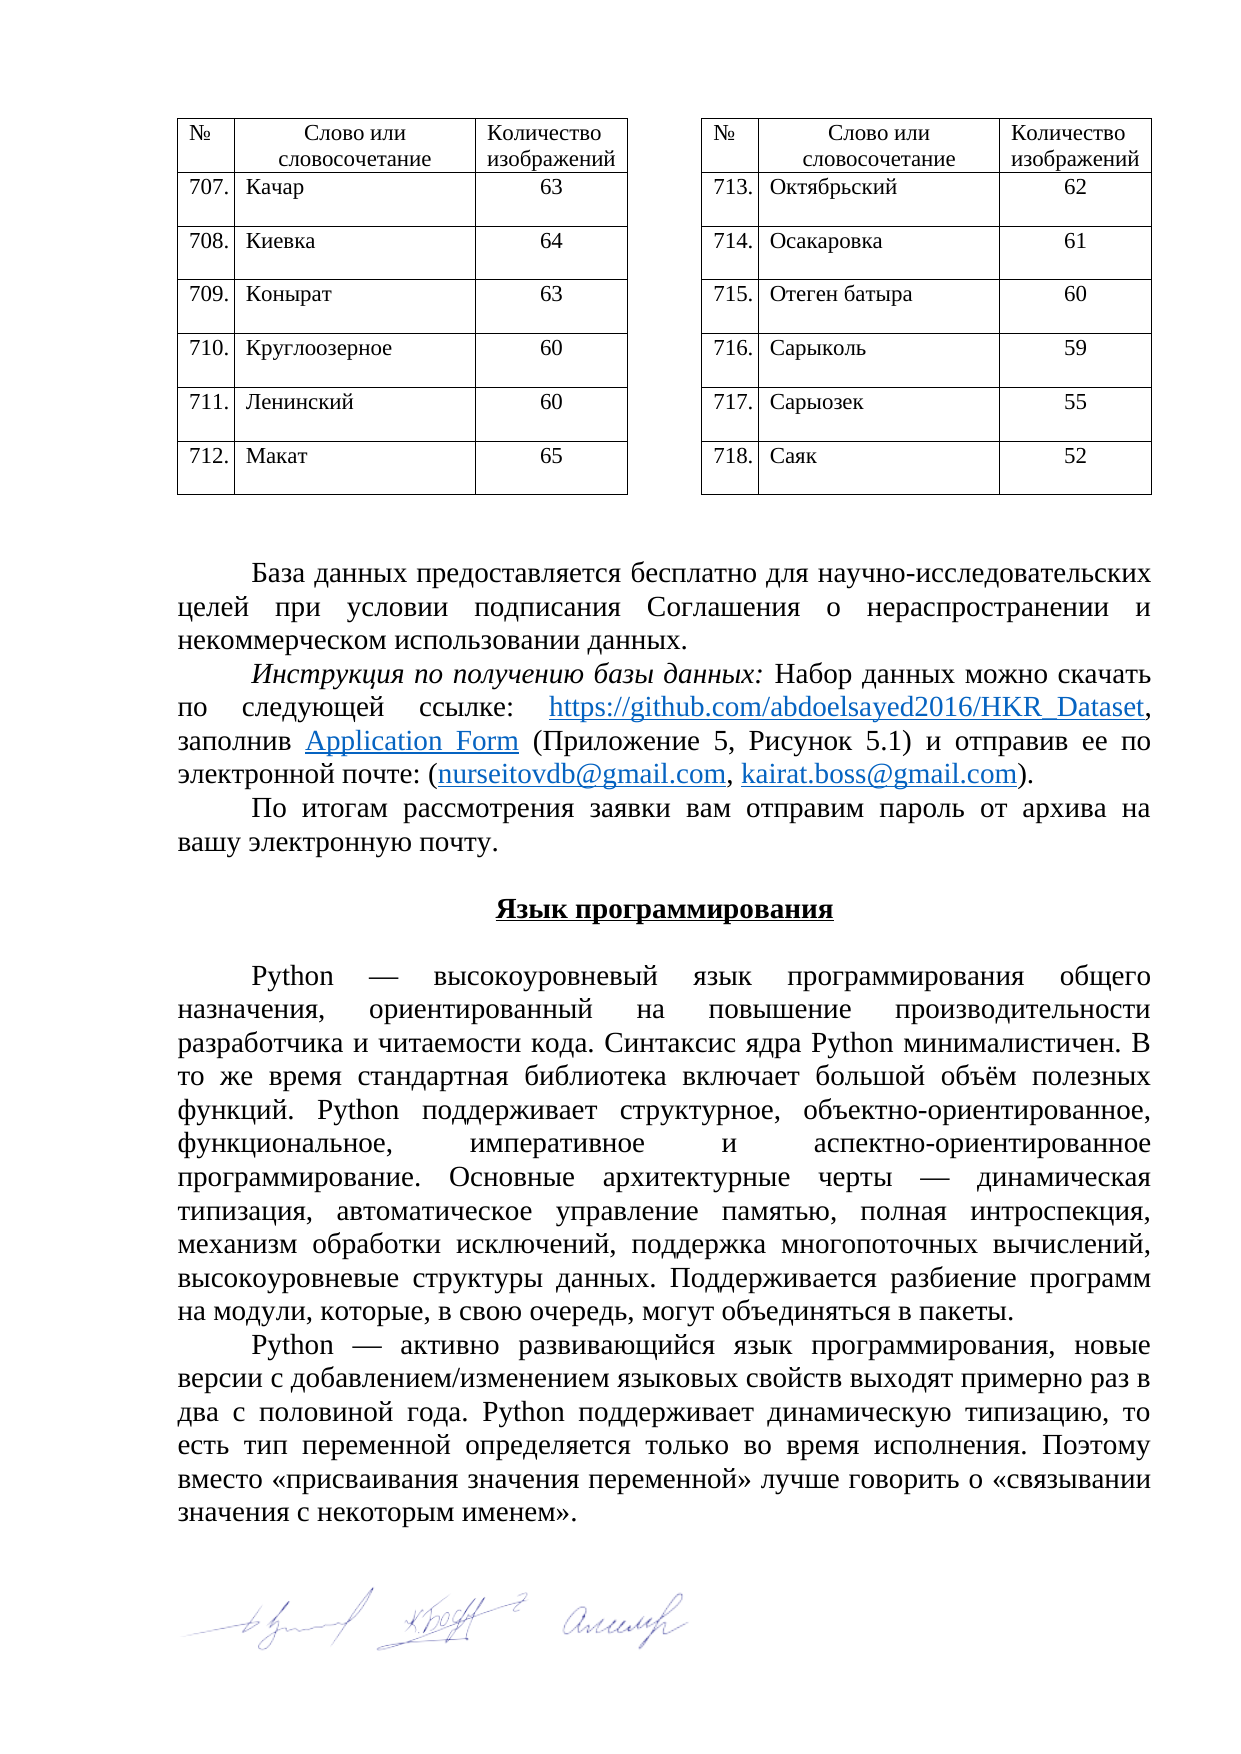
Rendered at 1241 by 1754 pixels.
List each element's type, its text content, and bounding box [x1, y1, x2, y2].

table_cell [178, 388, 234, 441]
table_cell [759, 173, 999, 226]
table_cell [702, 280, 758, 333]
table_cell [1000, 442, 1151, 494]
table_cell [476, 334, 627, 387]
table_header № [702, 119, 758, 172]
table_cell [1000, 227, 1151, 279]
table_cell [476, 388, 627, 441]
text Язык программирования [177, 891, 1152, 924]
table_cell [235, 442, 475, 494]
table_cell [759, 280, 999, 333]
text Инструкция по получению базы данных: Набор данных можно скачать по следующей ссылке: https://github.com/abdoelsayed2016/HKR_Dataset, заполнив Application Form (Приложение 5, Рисунок 5.1) и отправив ее по электронной почте: (nurseitovdb@gmail.com, kairat.boss@gmail.com). [177, 656, 1152, 790]
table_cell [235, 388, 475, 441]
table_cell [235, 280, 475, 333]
table_header Количество изображений [476, 119, 627, 172]
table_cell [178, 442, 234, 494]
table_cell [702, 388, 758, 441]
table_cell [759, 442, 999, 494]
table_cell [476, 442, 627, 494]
text Python — высокоуровневый язык программирования общего назначения, ориентированный на повышение производительности разработчика и читаемости кода. Синтаксис ядра Python минималистичен. В то же время стандартная библиотека включает большой объём полезных функций. Python поддерживает структурное, объектно-ориентированное, функциональное, императивное и аспектно-ориентированное программирование. Основные архитектурные черты — динамическая типизация, автоматическое управление памятью, полная интроспекция, механизм обработки исключений, поддержка многопоточных вычислений, высокоуровневые структуры данных. Поддерживается разбиение программ на модули, которые, в свою очередь, могут объединяться в пакеты. [177, 958, 1152, 1327]
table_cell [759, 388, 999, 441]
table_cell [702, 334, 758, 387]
text База данных предоставляется бесплатно для научно-исследовательских целей при условии подписания Соглашения о нераспространении и некоммерческом использовании данных. [177, 555, 1152, 656]
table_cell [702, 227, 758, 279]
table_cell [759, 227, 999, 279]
table_header Слово или словосочетание [235, 119, 475, 172]
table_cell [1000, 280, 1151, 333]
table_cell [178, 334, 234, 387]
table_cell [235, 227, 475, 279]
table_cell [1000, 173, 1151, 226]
table_header Количество изображений [1000, 119, 1151, 172]
table_header № [178, 119, 234, 172]
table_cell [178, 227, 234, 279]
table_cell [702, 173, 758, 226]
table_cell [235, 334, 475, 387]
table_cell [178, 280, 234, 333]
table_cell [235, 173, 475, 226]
table_header Слово или словосочетание [759, 119, 999, 172]
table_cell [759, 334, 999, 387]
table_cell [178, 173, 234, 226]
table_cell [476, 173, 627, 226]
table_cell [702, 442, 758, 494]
text По итогам рассмотрения заявки вам отправим пароль от архива на вашу электронную почту. [177, 790, 1152, 857]
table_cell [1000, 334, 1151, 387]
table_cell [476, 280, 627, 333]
text Python — активно развивающийся язык программирования, новые версии с добавлением/изменением языковых свойств выходят примерно раз в два с половиной года. Python поддерживает динамическую типизацию, то есть тип переменной определяется только во время исполнения. Поэтому вместо «присваивания значения переменной» лучше говорить о «связывании значения с некоторым именем». [177, 1327, 1152, 1528]
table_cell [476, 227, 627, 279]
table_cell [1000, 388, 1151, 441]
